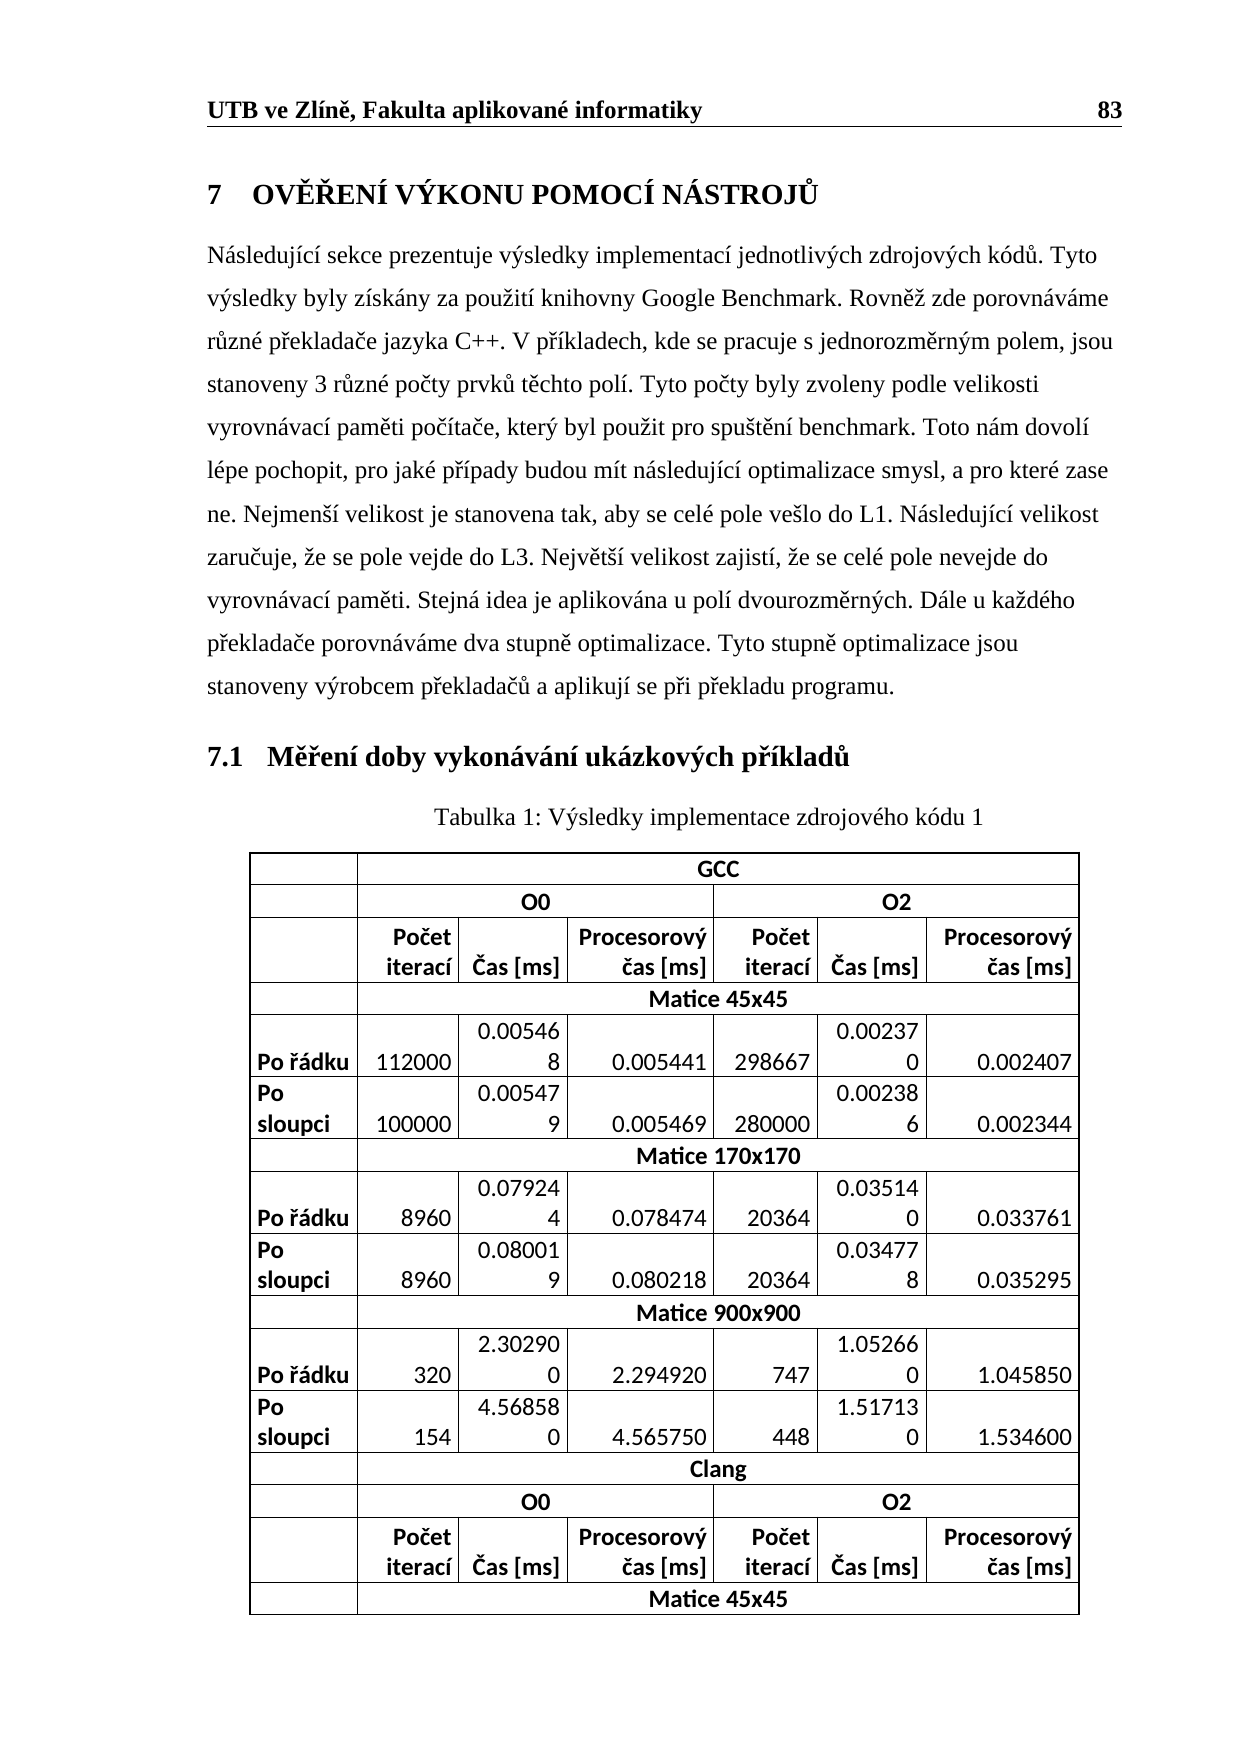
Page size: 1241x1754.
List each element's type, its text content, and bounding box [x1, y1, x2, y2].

table_cell 0.035295 [927, 1234, 1078, 1295]
text Následující sekce prezentuje výsledky implementací jednotlivých zdrojových kódů. Tyto výsledky byly získány za použití knihovny Google Benchmark. Rovněž zde porovnáváme různé překladače jazyka C++. V příkladech, kde se pracuje s jednorozměrným polem, jsou stanoveny 3 různé počty prvků těchto polí. Tyto počty byly zvoleny podle velikosti vyrovnávací paměti počítače, který byl použit pro spuštění benchmark. Toto nám dovolí lépe pochopit, pro jaké případy budou mít následující optimalizace smysl, a pro které zase ne. Nejmenší velikost je stanovena tak, aby se celé pole vešlo do L1. Následující velikost zaručuje, že se pole vejde do L3. Největší velikost zajistí, že se celé pole nevejde do vyrovnávací paměti. Stejná idea je aplikována u polí dvourozměrných. Dále u každého překladače porovnáváme dva stupně optimalizace. Tyto stupně optimalizace jsou stanoveny výrobcem překladačů a aplikují se při překladu programu. [207, 240, 1122, 700]
table_cell 1.517130 [818, 1391, 926, 1452]
table_cell 0.002370 [818, 1015, 926, 1076]
table_cell O2 [714, 885, 1078, 917]
table_cell 0.005468 [459, 1015, 567, 1076]
table_cell 20364 [714, 1172, 817, 1233]
table_cell [251, 1583, 357, 1614]
table_cell [251, 1139, 357, 1171]
table_cell Počet iterací [714, 918, 817, 982]
table_cell 100000 [358, 1077, 458, 1138]
table_cell 0.079244 [459, 1172, 567, 1233]
table_header [251, 854, 357, 884]
table_cell 4.565750 [568, 1391, 713, 1452]
table_cell 8960 [358, 1172, 458, 1233]
table_cell 1.534600 [927, 1391, 1078, 1452]
table_cell Clang [358, 1453, 1078, 1484]
table_cell [251, 918, 357, 982]
table_cell [251, 1485, 357, 1517]
table_cell 320 [358, 1329, 458, 1389]
table_cell 1.045850 [927, 1329, 1078, 1389]
table_cell Procesorový čas [ms] [927, 1518, 1078, 1582]
table_cell Počet iterací [714, 1518, 817, 1582]
table_cell Čas [ms] [459, 918, 567, 982]
table_cell 20364 [714, 1234, 817, 1295]
table_cell 747 [714, 1329, 817, 1389]
table_cell 4.568580 [459, 1391, 567, 1452]
table_cell Procesorový čas [ms] [568, 918, 713, 982]
table_cell 0.080019 [459, 1234, 567, 1295]
table_cell 280000 [714, 1077, 817, 1138]
table_cell 2.294920 [568, 1329, 713, 1389]
table_cell Matice 170x170 [358, 1139, 1078, 1171]
table_cell Po řádku [251, 1329, 357, 1389]
table_cell 0.005469 [568, 1077, 713, 1138]
table_cell 0.005441 [568, 1015, 713, 1076]
table_cell Čas [ms] [459, 1518, 567, 1582]
table_cell 112000 [358, 1015, 458, 1076]
table_cell O0 [358, 885, 713, 917]
table_cell [251, 885, 357, 917]
table_cell O0 [358, 1485, 713, 1517]
table_cell 0.033761 [927, 1172, 1078, 1233]
table_cell 0.078474 [568, 1172, 713, 1233]
table_cell O2 [714, 1485, 1078, 1517]
table_cell Matice 45x45 [358, 1583, 1078, 1614]
subtitle Měření doby vykonávání ukázkových příkladů [207, 739, 1122, 773]
table_cell Počet iterací [358, 918, 458, 982]
table_cell [251, 1518, 357, 1582]
table_cell 0.005479 [459, 1077, 567, 1138]
table_cell Počet iterací [358, 1518, 458, 1582]
table_header GCC [358, 854, 1078, 884]
table_cell 0.002407 [927, 1015, 1078, 1076]
table_cell [251, 1296, 357, 1327]
table_cell Po řádku [251, 1015, 357, 1076]
table_cell Po sloupci [251, 1234, 357, 1295]
table_cell Matice 900x900 [358, 1296, 1078, 1327]
table_cell 448 [714, 1391, 817, 1452]
table_cell 2.302900 [459, 1329, 567, 1389]
table_cell 8960 [358, 1234, 458, 1295]
table_cell 0.035140 [818, 1172, 926, 1233]
table_cell Po řádku [251, 1172, 357, 1233]
table_cell Po sloupci [251, 1391, 357, 1452]
table_cell [251, 1453, 357, 1484]
table_cell 1.052660 [818, 1329, 926, 1389]
table_cell Procesorový čas [ms] [568, 1518, 713, 1582]
table_cell 0.002344 [927, 1077, 1078, 1138]
table_cell 0.034778 [818, 1234, 926, 1295]
table_cell 0.002386 [818, 1077, 926, 1138]
table_cell [251, 983, 357, 1014]
table_cell Matice 45x45 [358, 983, 1078, 1014]
table_cell Čas [ms] [818, 1518, 926, 1582]
subtitle ověření výkonu pomocí nástrojů [207, 177, 1122, 211]
table_cell 0.080218 [568, 1234, 713, 1295]
table_cell 154 [358, 1391, 458, 1452]
table_cell Po sloupci [251, 1077, 357, 1138]
table_cell 298667 [714, 1015, 817, 1076]
table_cell Čas [ms] [818, 918, 926, 982]
table_cell Procesorový čas [ms] [927, 918, 1078, 982]
